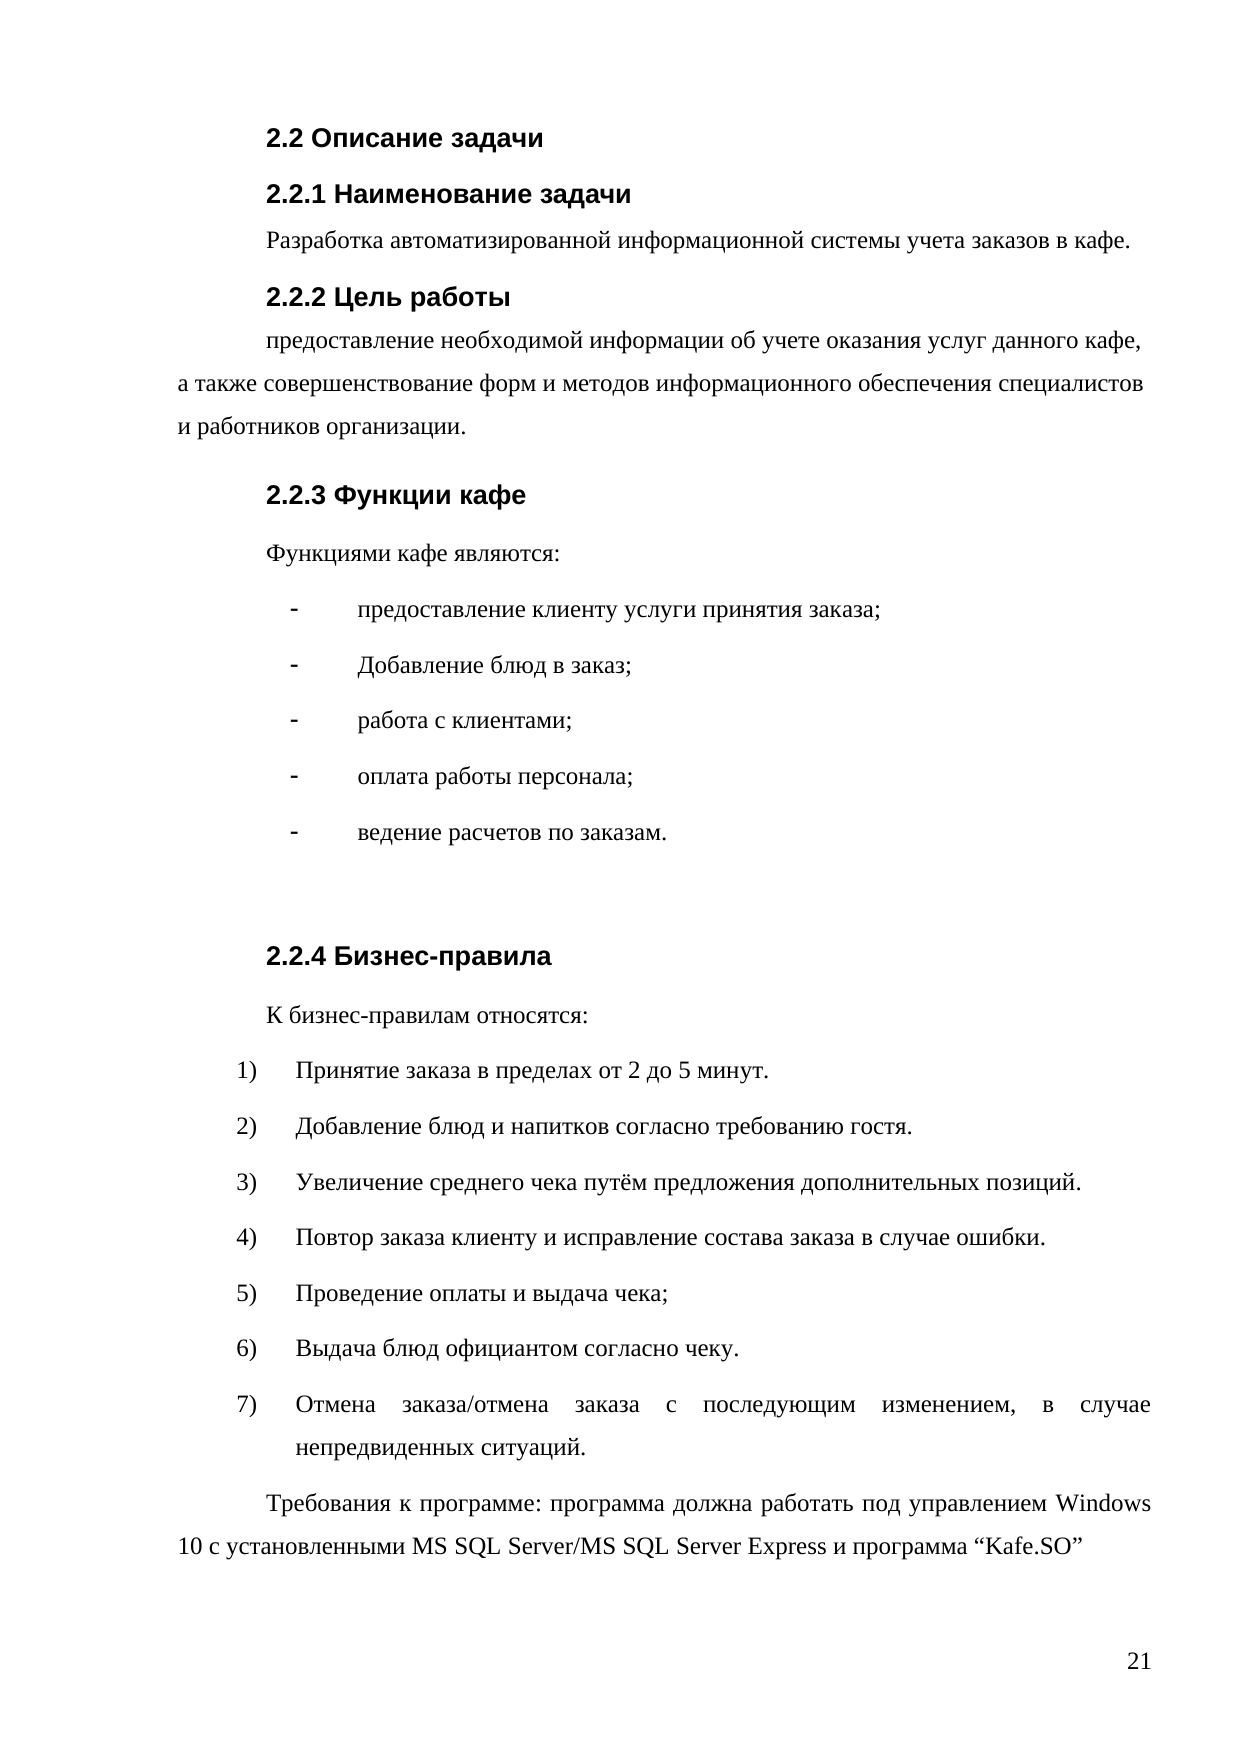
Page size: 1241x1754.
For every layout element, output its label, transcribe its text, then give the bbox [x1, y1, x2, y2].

list Выдача блюд официантом согласно чеку. [236, 1333, 1152, 1362]
subtitle 2.2 Описание задачи [177, 122, 1152, 153]
text Разработка автоматизированной информационной системы учета заказов в кафе. [177, 225, 1152, 254]
text 2.2.3 Функции кафе [177, 479, 1152, 510]
text 2.2.4 Бизнес-правила [177, 940, 1152, 972]
list предоставление клиенту услуги принятия заказа; [290, 594, 1152, 623]
text Требования к программе: программа должна работать под управлением Windows 10 с установленными MS SQL Server/MS SQL Server Express и программа “Kafe.SO” [177, 1488, 1152, 1560]
list Повтор заказа клиенту и исправление состава заказа в случае ошибки. [236, 1222, 1152, 1251]
subtitle 2.2.2 Цель работы [177, 281, 1152, 312]
list работа с клиентами; [290, 705, 1152, 734]
list Увеличение среднего чека путём предложения дополнительных позиций. [236, 1167, 1152, 1195]
list Проведение оплаты и выдача чека; [236, 1278, 1152, 1307]
list Принятие заказа в пределах от 2 до 5 минут. [236, 1055, 1152, 1084]
list ведение расчетов по заказам. [290, 817, 1152, 845]
text К бизнес-правилам относятся: [177, 1000, 1152, 1028]
list Отмена заказа/отмена заказа с последующим изменением, в случае непредвиденных ситуаций. [236, 1389, 1152, 1461]
text 2.2.1 Наименование задачи [177, 178, 1152, 210]
text Функциями кафе являются: [177, 538, 1152, 567]
text предоставление необходимой информации об учете оказания услуг данного кафе, а также совершенствование форм и методов информационного обеспечения специалистов и работников организации. [177, 325, 1152, 440]
list оплата работы персонала; [290, 761, 1152, 790]
list Добавление блюд в заказ; [290, 650, 1152, 678]
list Добавление блюд и напитков согласно требованию гостя. [236, 1111, 1152, 1140]
